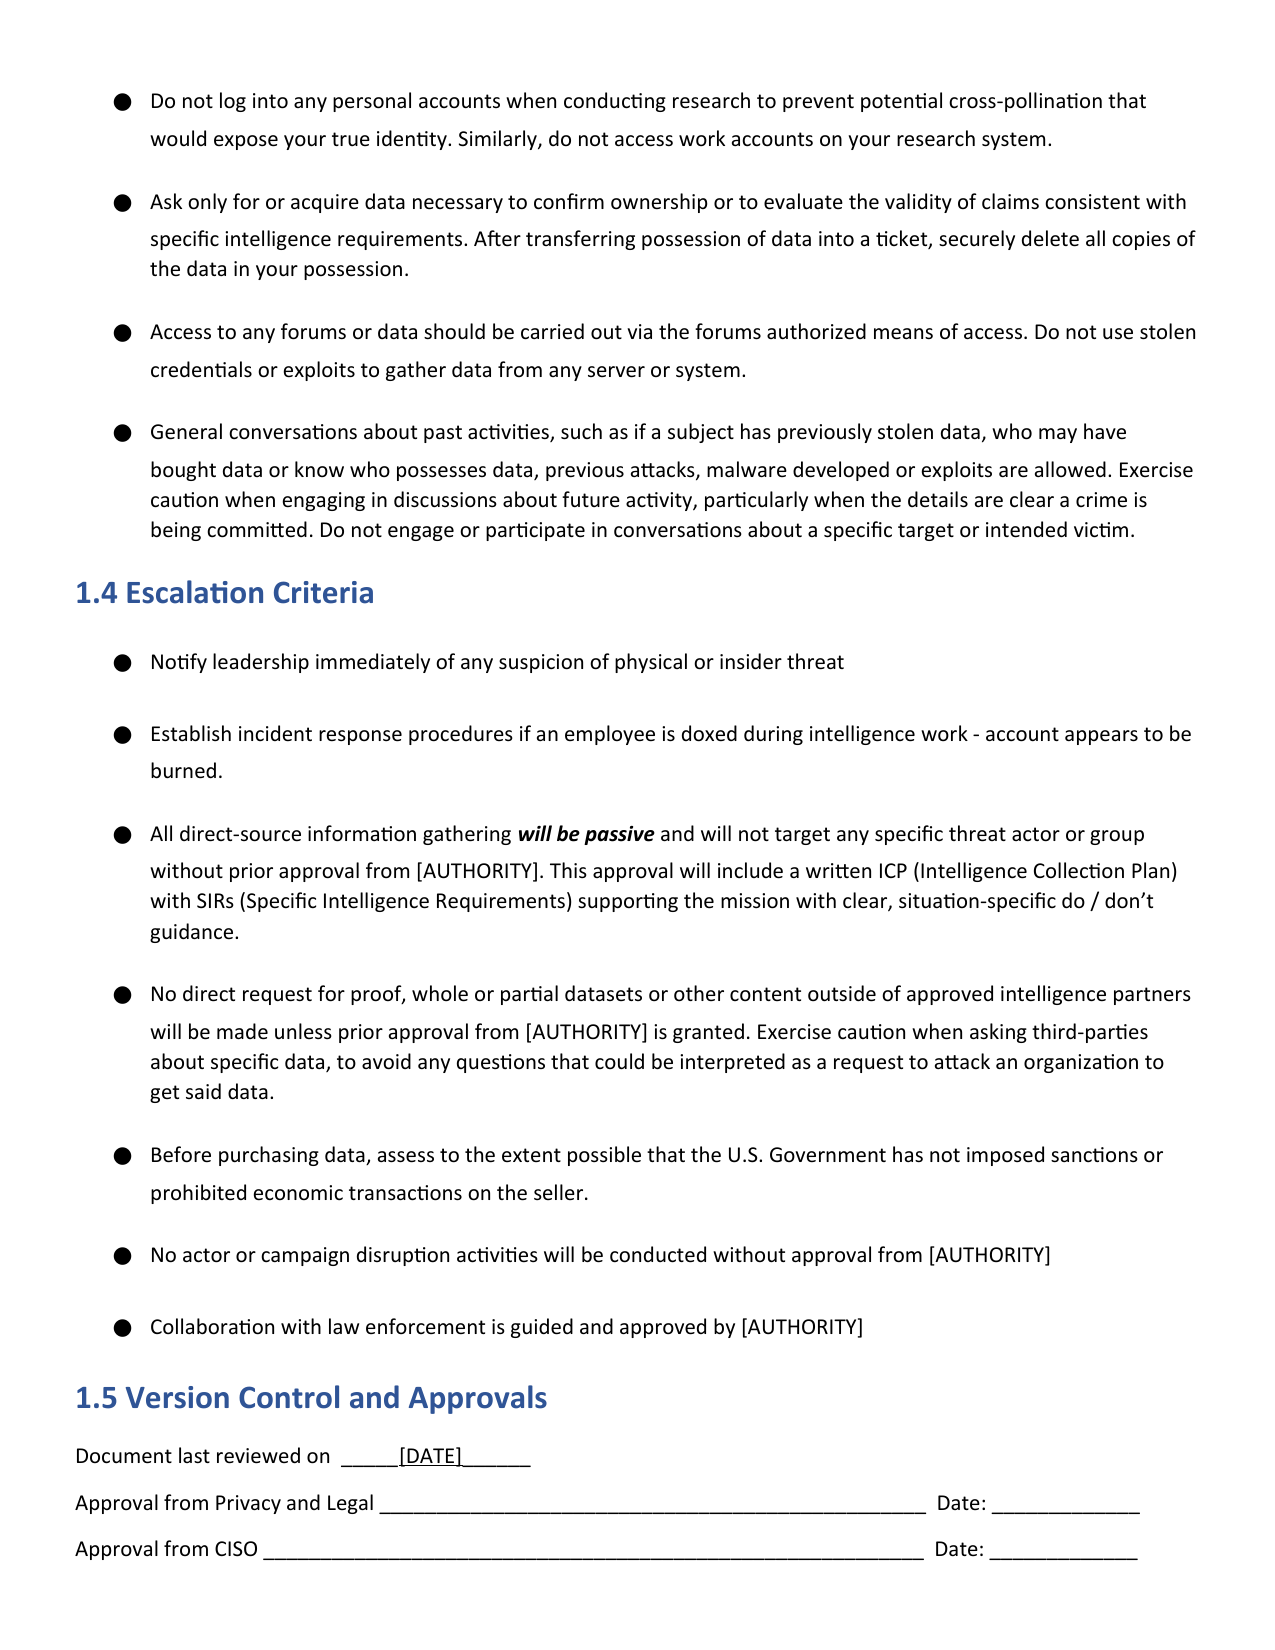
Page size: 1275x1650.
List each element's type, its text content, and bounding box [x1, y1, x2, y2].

list Ask only for or acquire data necessary to confirm ownership or to evaluate the validity of claims consistent with specific intelligence requirements. After transferring possession of data into a ticket, securely delete all copies of the data in your possession. [112, 175, 1200, 283]
list Establish incident response procedures if an employee is doxed during intelligence work - account appears to be burned. [112, 707, 1200, 784]
list Access to any forums or data should be carried out via the forums authorized means of access. Do not use stolen credentials or exploits to gather data from any server or system. [112, 306, 1200, 383]
list Collaboration with law enforcement is guided and approved by [AUTHORITY] [112, 1300, 1200, 1347]
text Approval from CISO __________________________________________________________ Date: _____________ [75, 1534, 1200, 1562]
list Before purchasing data, assess to the extent possible that the U.S. Government has not imposed sanctions or prohibited economic transactions on the seller. [112, 1128, 1200, 1206]
list General conversations about past activities, such as if a subject has previously stolen data, who may have bought data or know who possesses data, previous attacks, malware developed or exploits are allowed. Exercise caution when engaging in discussions about future activity, particularly when the details are clear a crime is being committed. Do not engage or participate in conversations about a specific target or intended victim. [112, 406, 1200, 543]
subtitle 1.4 Escalation Criteria [75, 571, 1200, 611]
subtitle 1.5 Version Control and Approvals [75, 1376, 1200, 1417]
text Document last reviewed on _____[DATE]______ [75, 1441, 1200, 1469]
list Notify leadership immediately of any suspicion of physical or insider threat [112, 635, 1200, 682]
list All direct-source information gathering will be passive and will not target any specific threat actor or group without prior approval from [AUTHORITY]. This approval will include a written ICP (Intelligence Collection Plan) with SIRs (Specific Intelligence Requirements) supporting the mission with clear, situation-specific do / don’t guidance. [112, 807, 1200, 945]
list Do not log into any personal accounts when conducting research to prevent potential cross-pollination that would expose your true identity. Similarly, do not access work accounts on your research system. [112, 75, 1200, 152]
text Approval from Privacy and Legal ________________________________________________ Date: _____________ [75, 1488, 1200, 1516]
list No direct request for proof, whole or partial datasets or other content outside of approved intelligence partners will be made unless prior approval from [AUTHORITY] is granted. Exercise caution when asking third-parties about specific data, to avoid any questions that could be interpreted as a request to attack an organization to get said data. [112, 968, 1200, 1105]
list No actor or campaign disruption activities will be conducted without approval from [AUTHORITY] [112, 1229, 1200, 1276]
